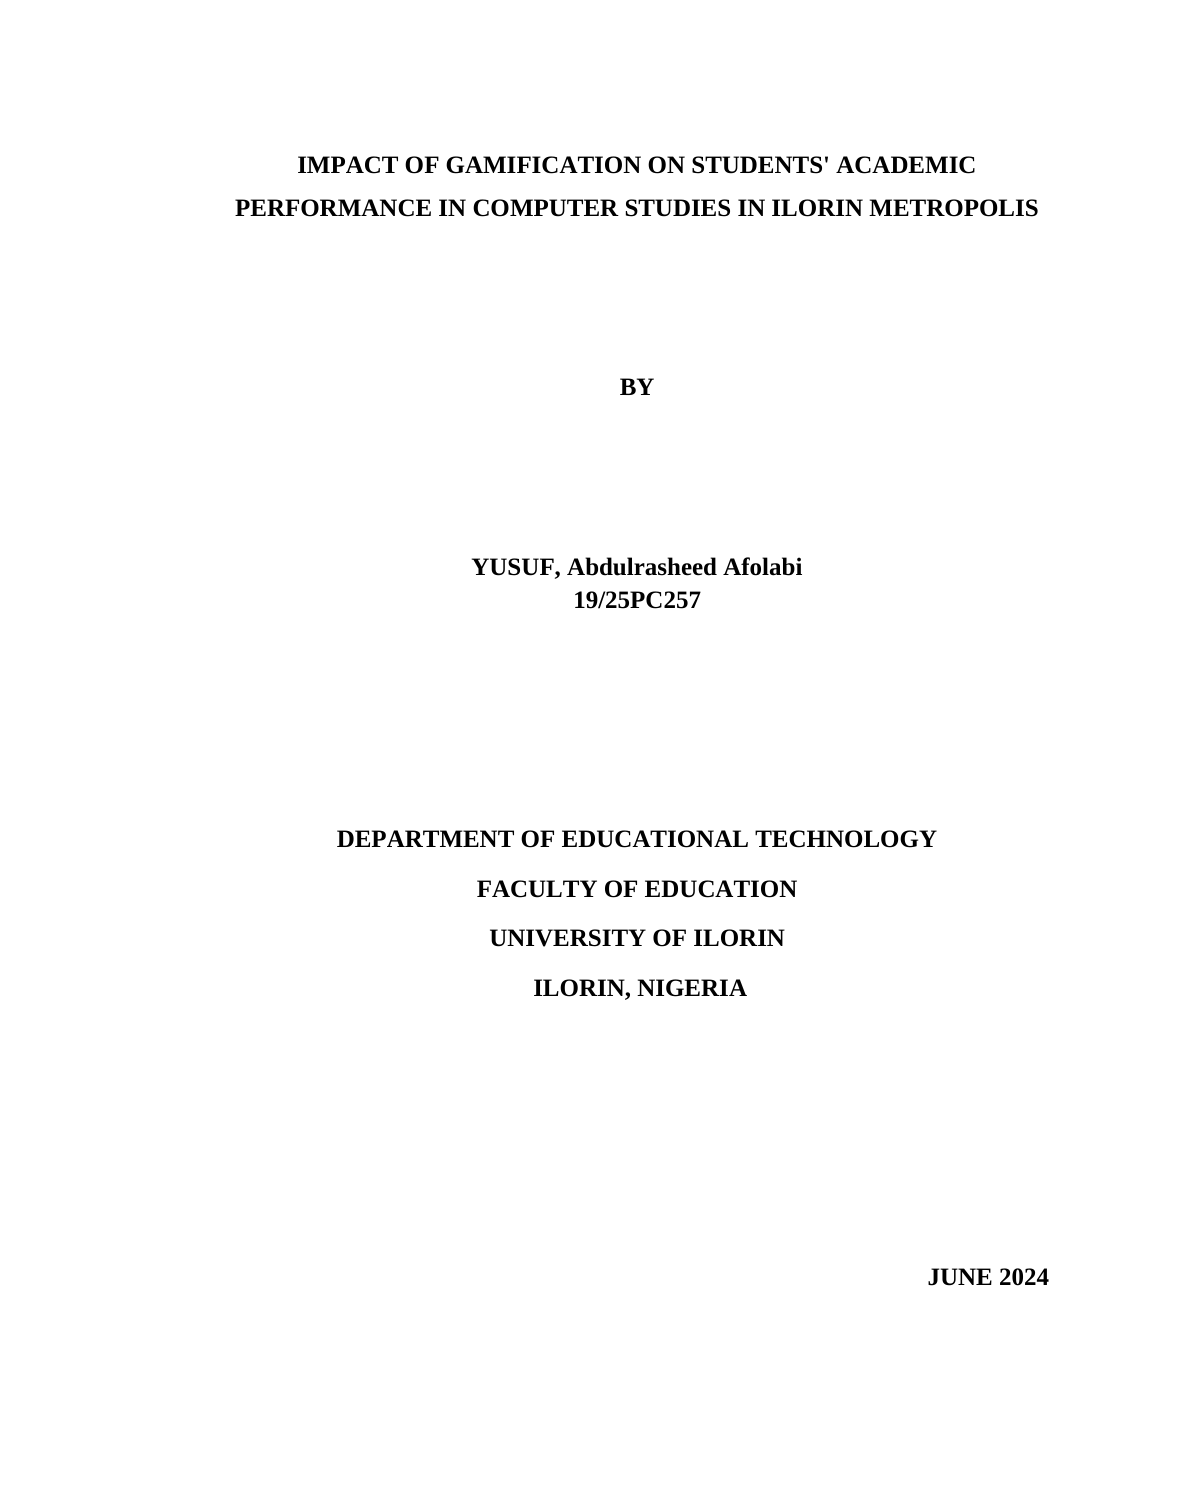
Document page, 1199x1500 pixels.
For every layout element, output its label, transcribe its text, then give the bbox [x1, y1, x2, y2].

text BY [225, 372, 1049, 401]
text 19/25PC257 [225, 585, 1049, 614]
text DEPARTMENT OF EDUCATIONAL TECHNOLOGY [225, 824, 1049, 853]
text JUNE 2024 [225, 1262, 1049, 1291]
text UNIVERSITY OF ILORIN [225, 923, 1049, 952]
text FACULTY OF EDUCATION [225, 874, 1049, 902]
text impact of gamification on students' academic performance in computer studies in Ilorin metropolis [225, 150, 1049, 222]
text YUSUF, Abdulrasheed Afolabi [225, 552, 1049, 581]
text ILORIN, NIGERIA [225, 973, 1049, 1002]
